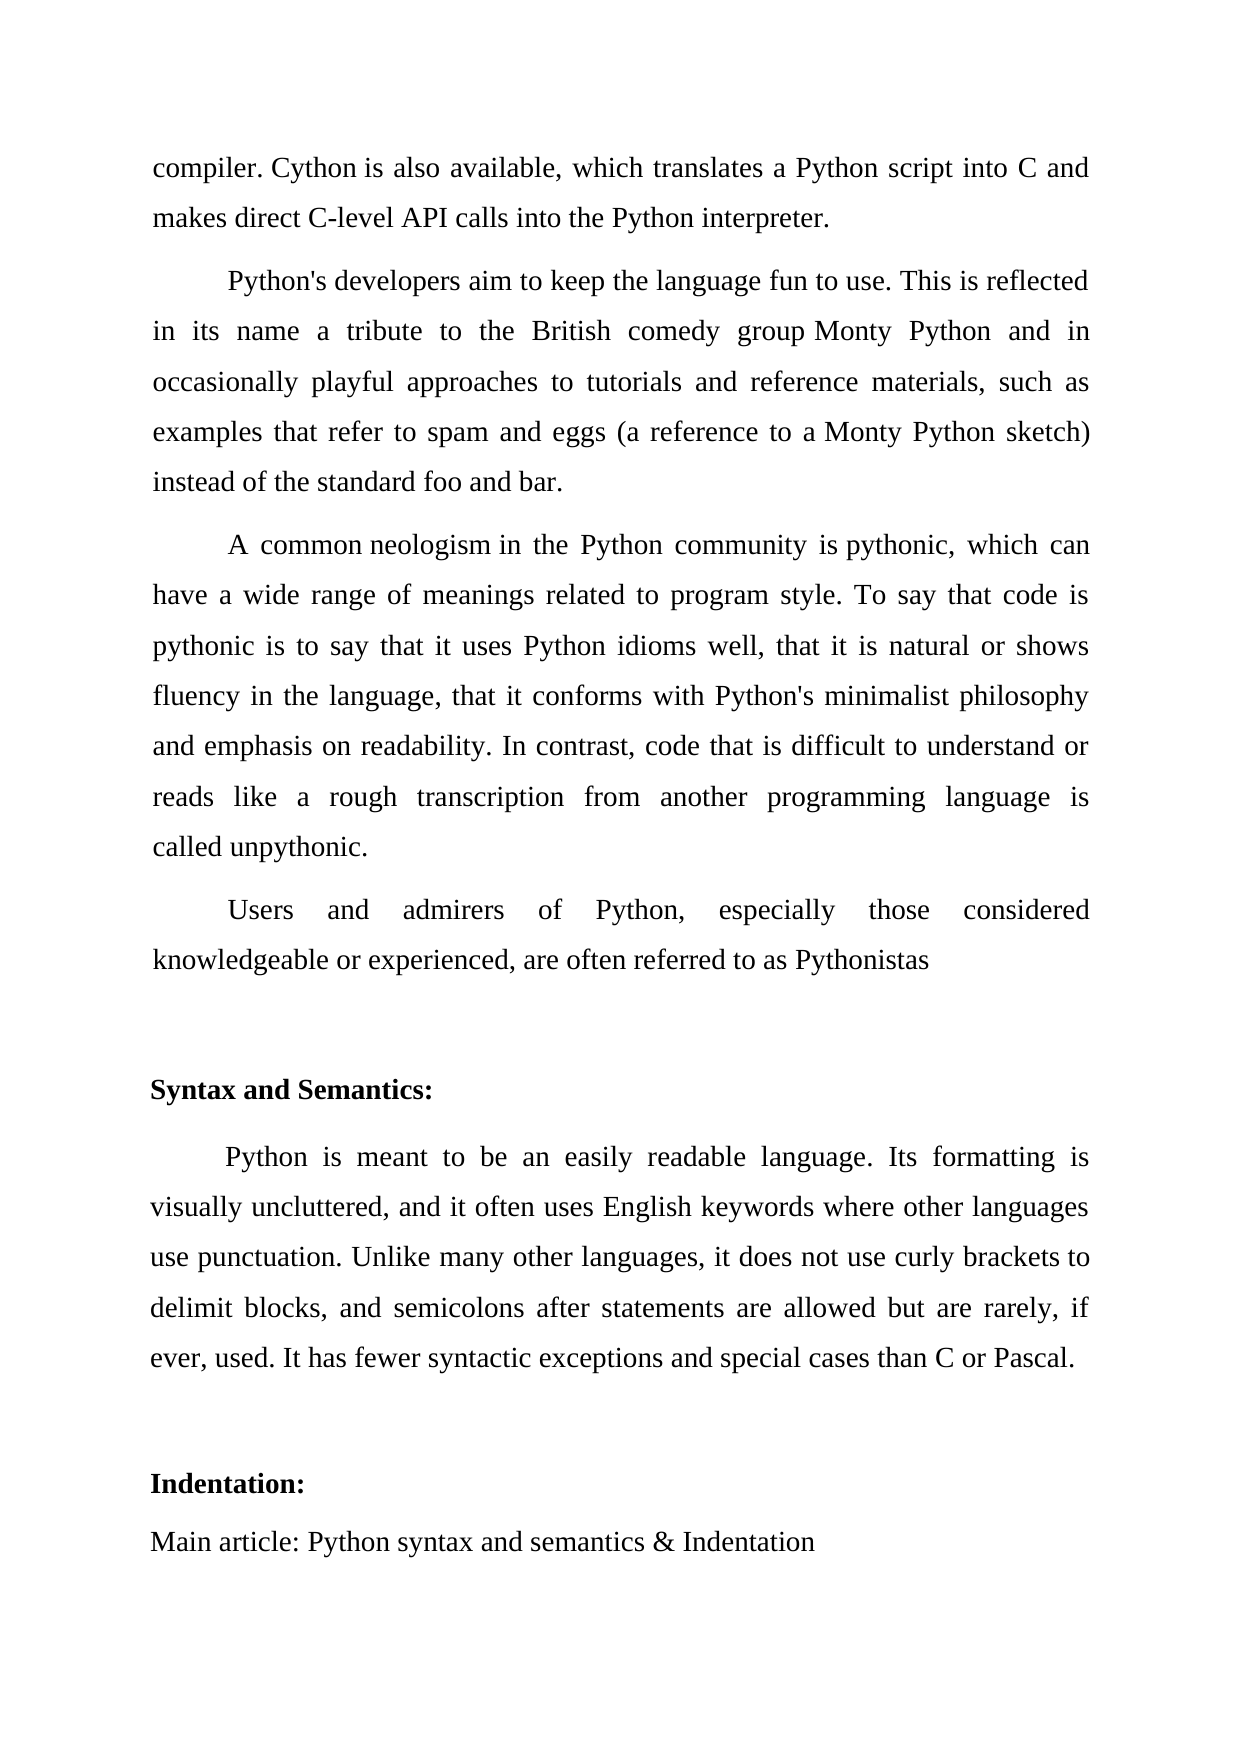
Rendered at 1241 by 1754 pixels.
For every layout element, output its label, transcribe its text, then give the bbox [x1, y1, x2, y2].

text A common neologism in the Python community is pythonic, which can have a wide range of meanings related to program style. To say that code is pythonic is to say that it uses Python idioms well, that it is natural or shows fluency in the language, that it conforms with Python's minimalist philosophy and emphasis on readability. In contrast, code that is difficult to understand or reads like a rough transcription from another programming language is called unpythonic. [152, 527, 1090, 863]
text Syntax and Semantics: [150, 1072, 1090, 1106]
text Python's developers aim to keep the language fun to use. This is reflected in its name a tribute to the British comedy group Monty Python and in occasionally playful approaches to tutorials and reference materials, such as examples that refer to spam and eggs (a reference to a Monty Python sketch) instead of the standard foo and bar. [152, 263, 1090, 498]
text Main article: Python syntax and semantics & Indentation [150, 1524, 1090, 1557]
text Python is meant to be an easily readable language. Its formatting is visually uncluttered, and it often uses English keywords where other languages use punctuation. Unlike many other languages, it does not use curly brackets to delimit blocks, and semicolons after statements are allowed but are rarely, if ever, used. It has fewer syntactic exceptions and special cases than C or Pascal. [150, 1139, 1090, 1374]
text Users and admirers of Python, especially those considered knowledgeable or experienced, are often referred to as Pythonistas [152, 892, 1090, 976]
text Indentation: [150, 1466, 1090, 1499]
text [152, 150, 1090, 234]
